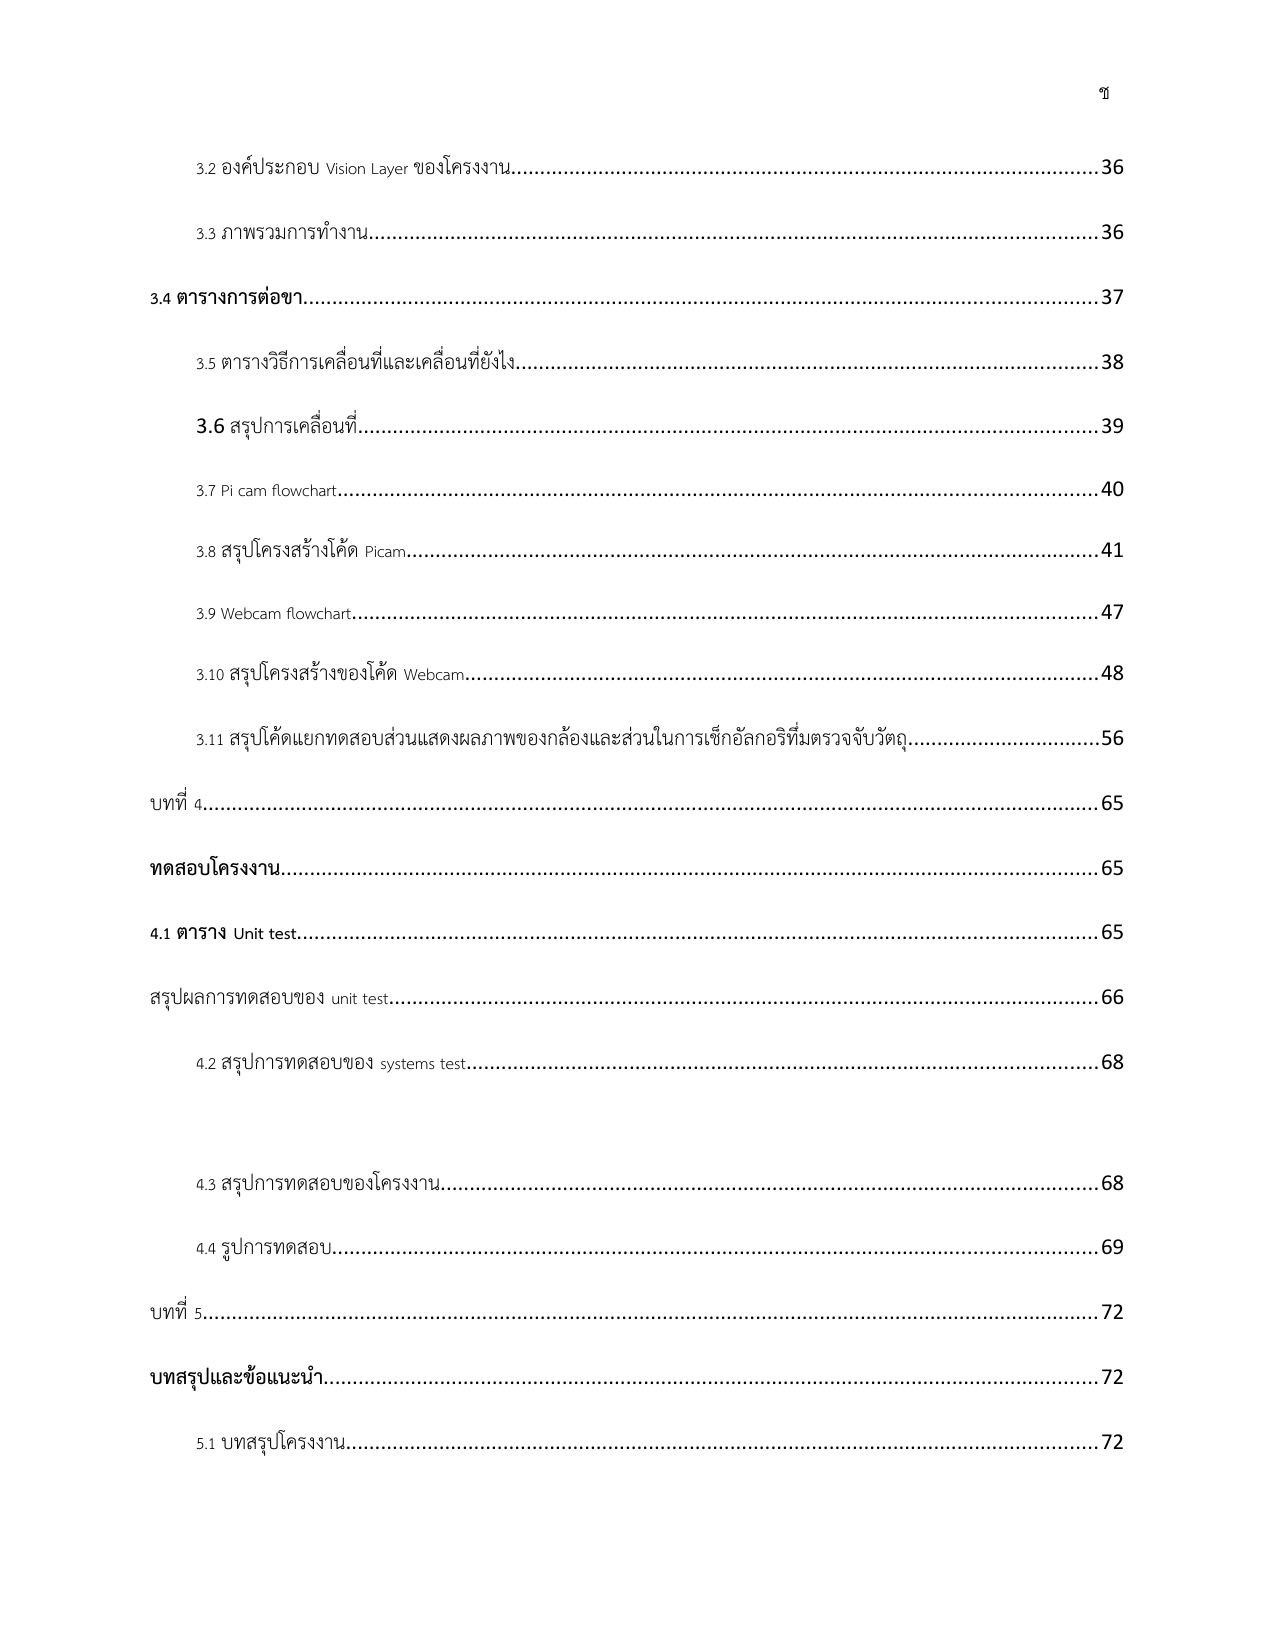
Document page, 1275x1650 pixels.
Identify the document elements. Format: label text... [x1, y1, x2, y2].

text 3.5 ตารางวิธีการเคลื่อนที่และเคลื่อนที่ยังไง 38 [196, 344, 1125, 383]
text 3.4 ตารางการต่อขา 37 [150, 279, 1125, 318]
text 3.6 สรุปการเคลื่อนที่ 39 [196, 409, 1125, 447]
text 3.8 สรุปโครงสร้างโค้ด Picam 41 [196, 532, 1125, 571]
text 3.10 สรุปโครงสร้างของโค้ด Webcam 48 [196, 656, 1125, 694]
text 4.2 สรุปการทดสอบของ systems test 68 [196, 1044, 1125, 1083]
text บทสรุปและข้อแนะนำ 72 [150, 1359, 1125, 1398]
text 4.4 รูปการทดสอบ 69 [196, 1230, 1125, 1268]
text สรุปผลการทดสอบของ unit test 66 [150, 980, 1125, 1018]
text บทที่ 5 72 [150, 1295, 1125, 1333]
text บทที่ 4 65 [150, 785, 1125, 824]
text 3.9 Webcam flowchart 47 [196, 597, 1125, 630]
text 3.11 สรุปโค้ดแยกทดสอบส่วนแสดงผลภาพของกล้องและส่วนในการเช็กอัลกอริทึ่มตรวจจับวัตถุ 56 [196, 721, 1125, 759]
text 3.2 องค์ประกอบ Vision Layer ของโครงงาน 36 [196, 150, 1125, 188]
text 4.3 สรุปการทดสอบของโครงงาน 68 [196, 1165, 1125, 1203]
text 3.7 Pi cam flowchart 40 [196, 474, 1125, 507]
text 5.1 บทสรุปโครงงาน 72 [196, 1424, 1125, 1463]
text ทดสอบโครงงาน 65 [150, 850, 1125, 888]
text 3.3 ภาพรวมการทำงาน 36 [196, 215, 1125, 253]
text 4.1 ตาราง Unit test 65 [150, 915, 1125, 953]
